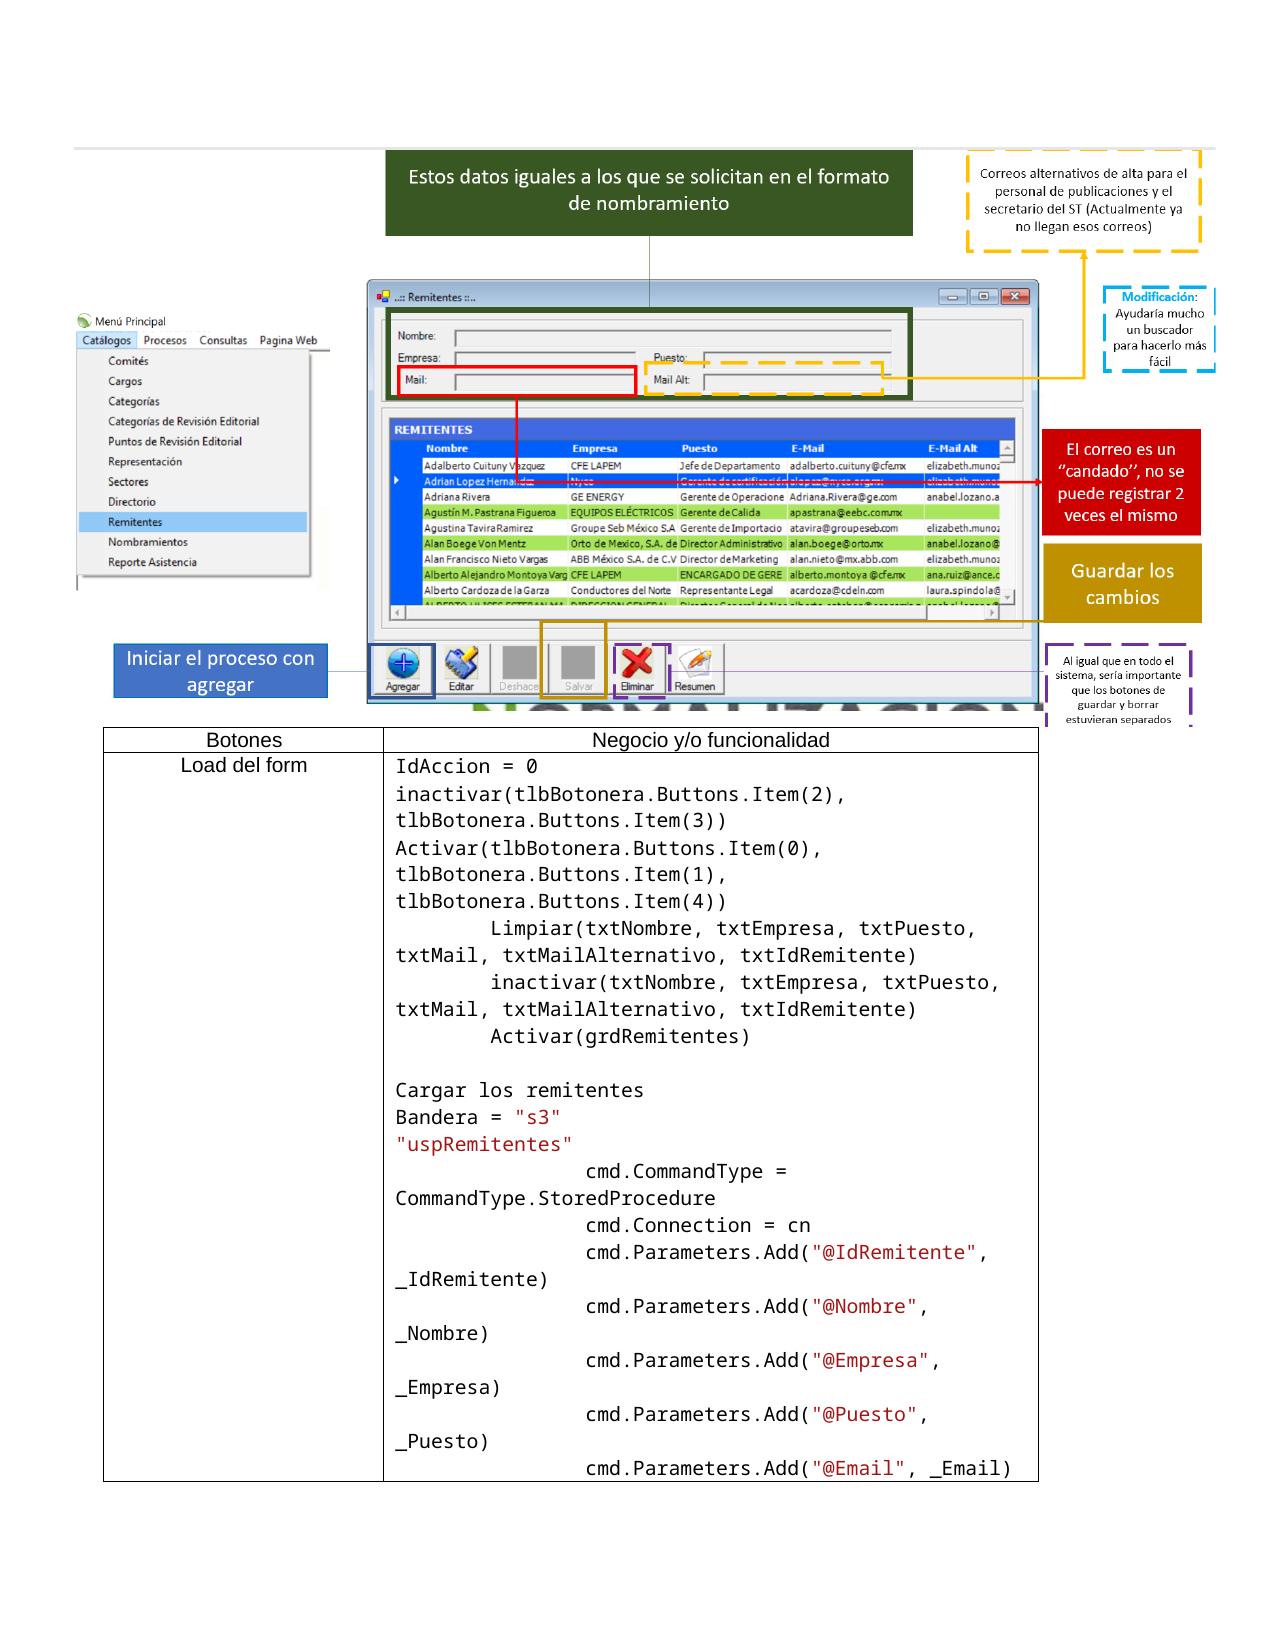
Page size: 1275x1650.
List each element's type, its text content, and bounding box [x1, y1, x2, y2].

table_header Negocio y/o funcionalidad [384, 728, 1038, 752]
picture [73, 147, 1216, 727]
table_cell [384, 753, 1038, 1481]
table_cell Load del form [104, 753, 383, 1481]
table_header Botones [104, 728, 383, 752]
